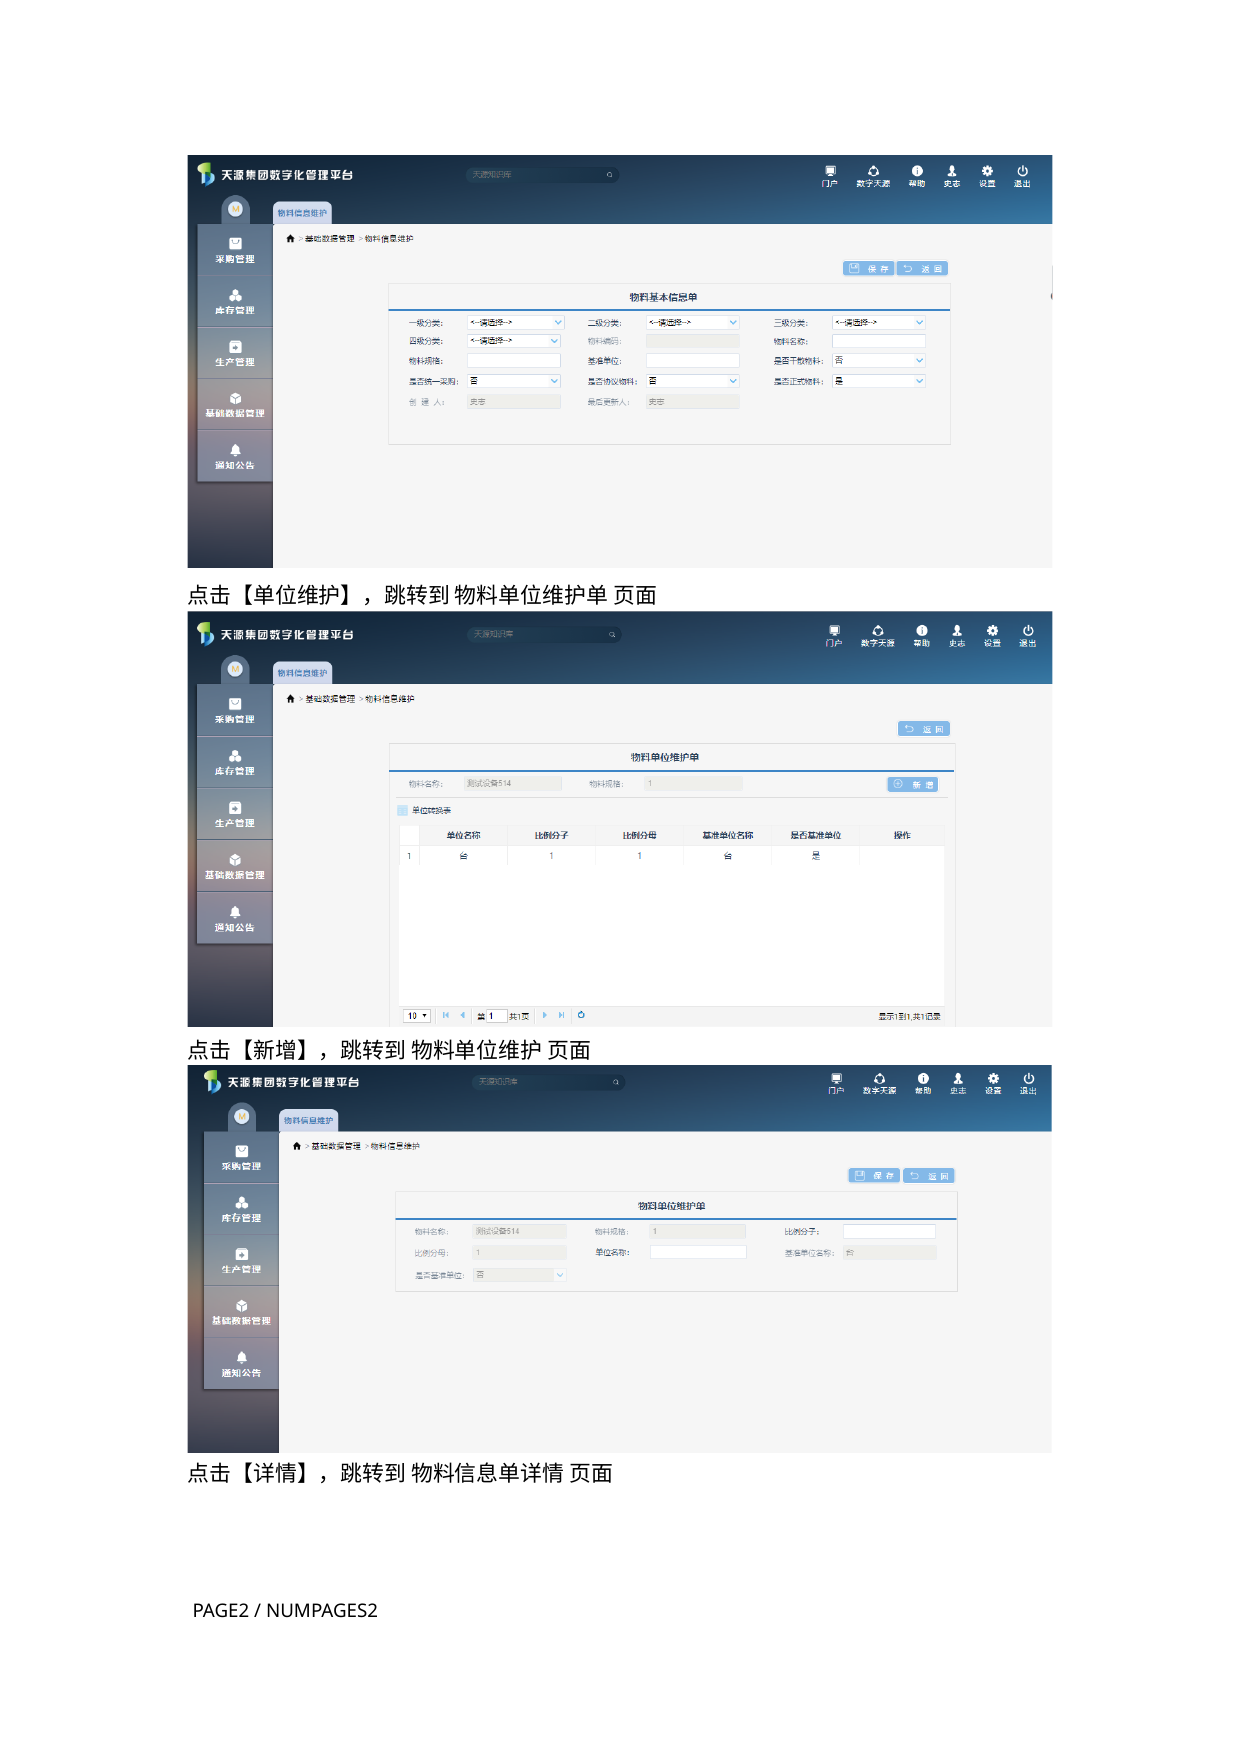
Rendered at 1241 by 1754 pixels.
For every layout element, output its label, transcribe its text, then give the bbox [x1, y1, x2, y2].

text 点击【新增】，跳转到 物料单位维护 页面 [187, 1033, 1053, 1066]
picture [187, 155, 1053, 568]
picture [187, 610, 1053, 1027]
text 点击【详情】，跳转到 物料信息单详情 页面 [187, 1456, 1053, 1488]
text 点击【单位维护】，跳转到 物料单位维护单 页面 [187, 578, 1053, 610]
picture [187, 1065, 1052, 1453]
